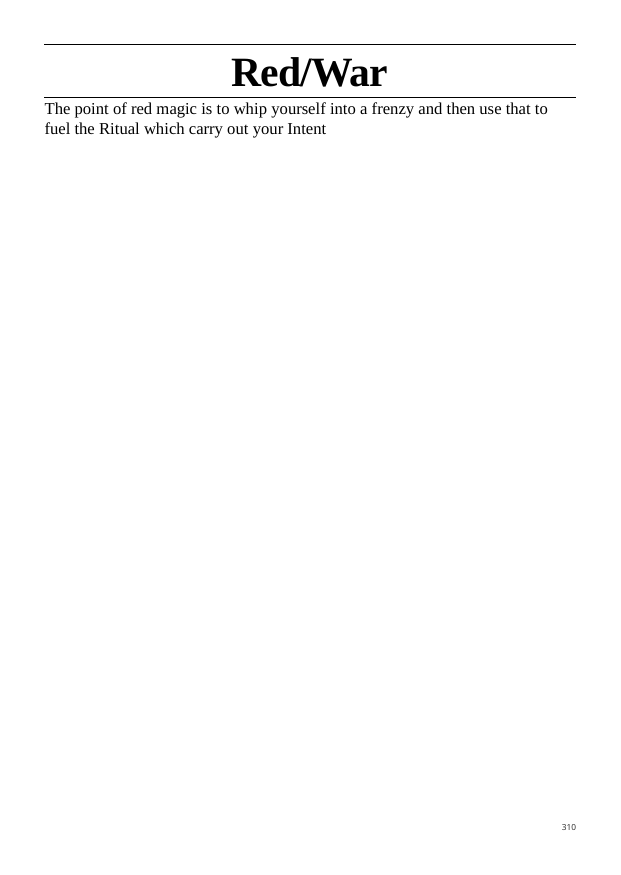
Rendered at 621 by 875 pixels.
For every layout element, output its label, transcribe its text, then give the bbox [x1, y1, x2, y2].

text The point of red magic is to whip yourself into a frenzy and then use that to fuel the Ritual which carry out your Intent [44, 98, 576, 138]
subtitle Red/War [44, 45, 576, 97]
